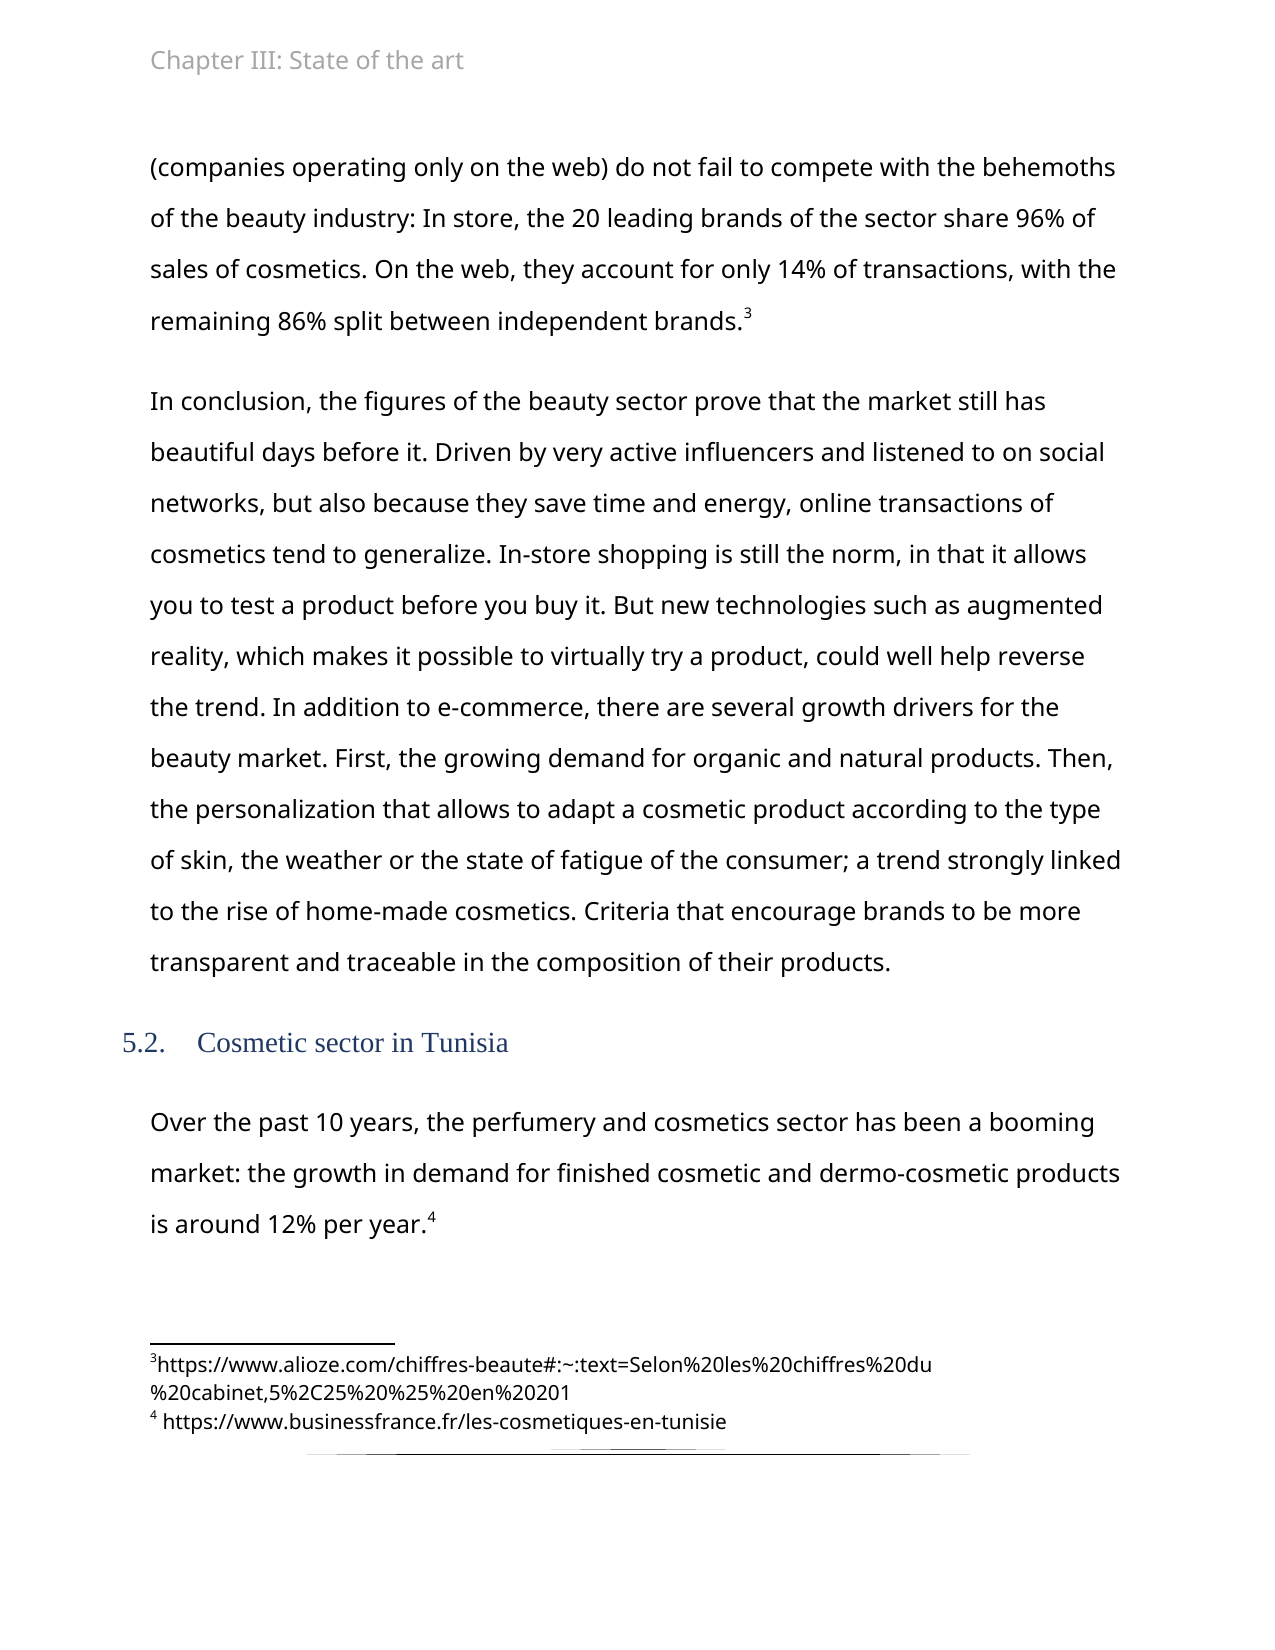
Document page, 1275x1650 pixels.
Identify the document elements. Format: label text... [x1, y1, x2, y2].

text In conclusion, the figures of the beauty sector prove that the market still has beautiful days before it. Driven by very active influencers and listened to on social networks, but also because they save time and energy, online transactions of cosmetics tend to generalize. In-store shopping is still the norm, in that it allows you to test a product before you buy it. But new technologies such as augmented reality, which makes it possible to virtually try a product, could well help reverse the trend. In addition to e-commerce, there are several growth drivers for the beauty market. First, the growing demand for organic and natural products. Then, the personalization that allows to adapt a cosmetic product according to the type of skin, the weather or the state of fatigue of the consumer; a trend strongly linked to the rise of home-made cosmetics. Criteria that encourage brands to be more transparent and traceable in the composition of their products. [150, 383, 1125, 979]
text Over the past 10 years, the perfumery and cosmetics sector has been a booming market: the growth in demand for finished cosmetic and dermo-cosmetic products is around 12% per year. [150, 1104, 1125, 1241]
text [150, 150, 1125, 337]
subtitle Cosmetic sector in Tunisia [122, 1025, 1125, 1058]
